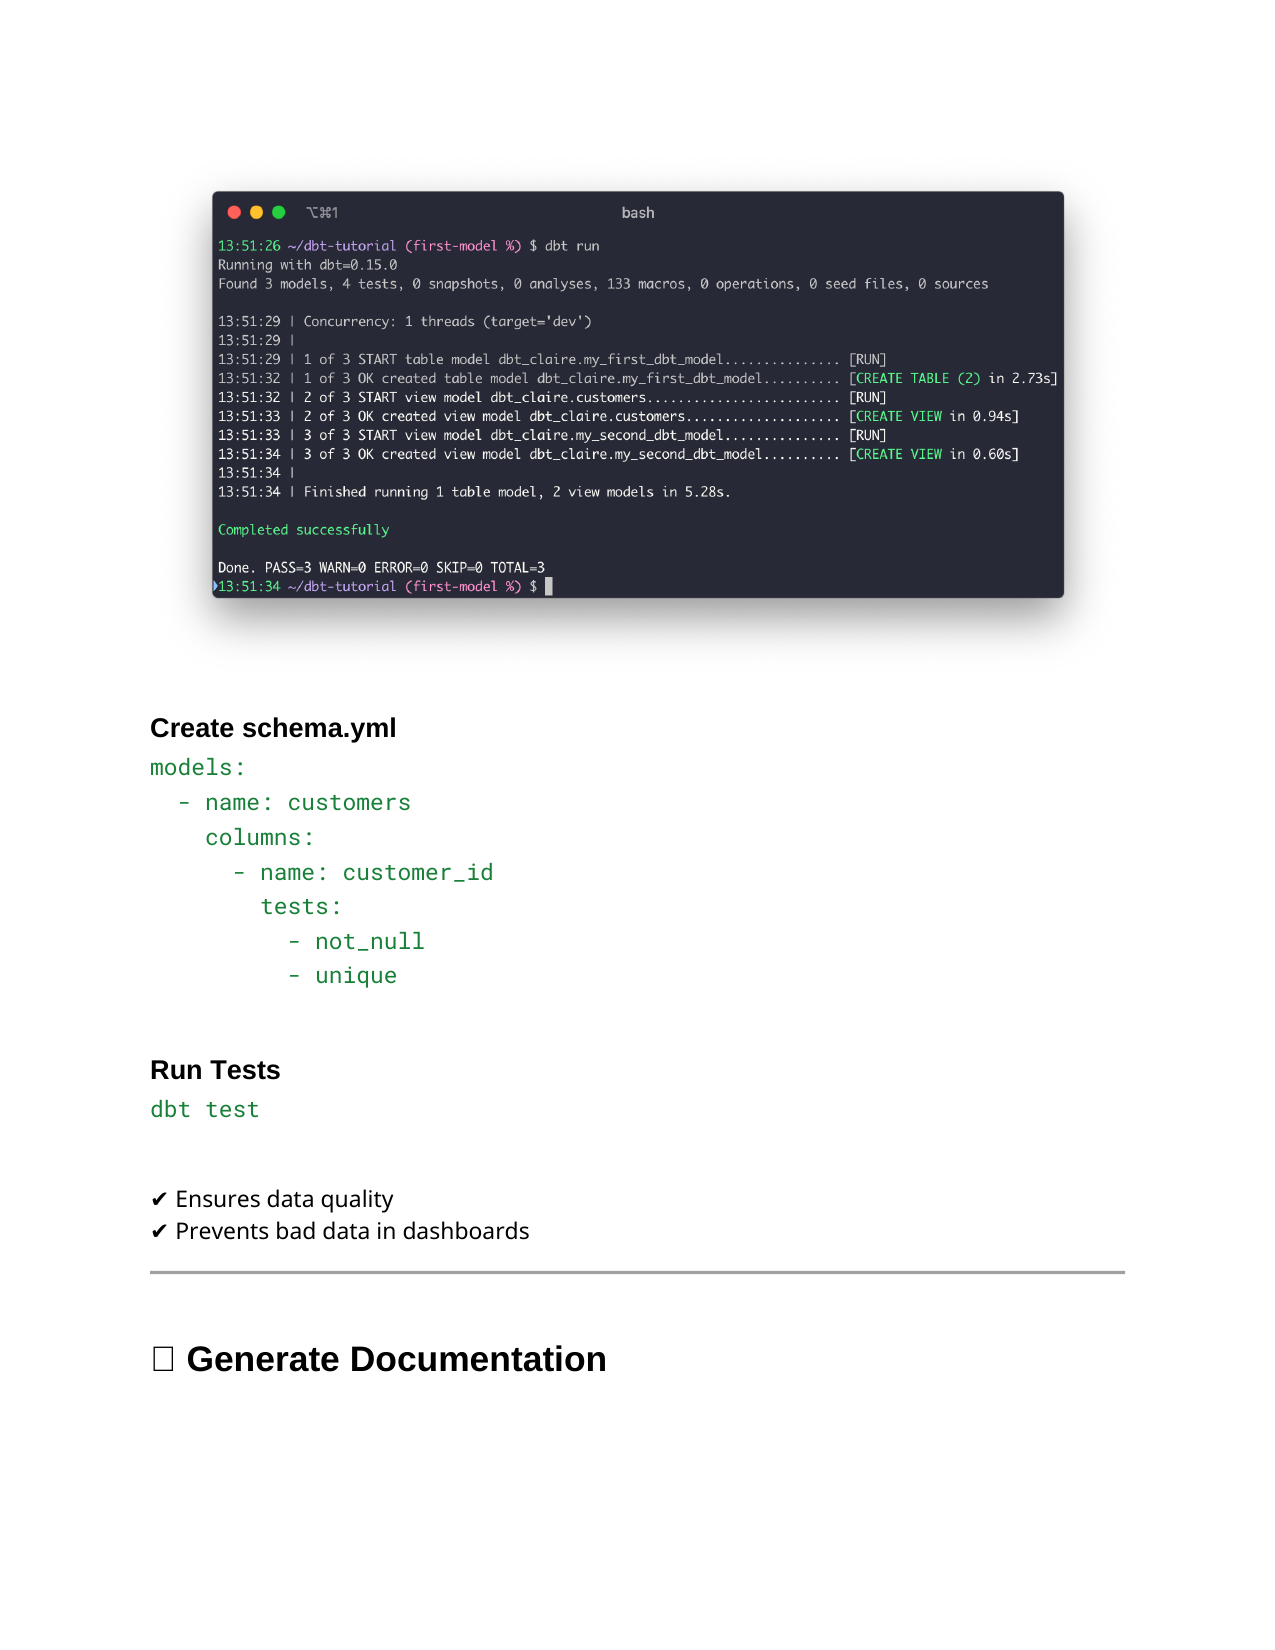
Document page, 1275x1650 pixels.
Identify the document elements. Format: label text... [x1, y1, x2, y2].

text dbt test [150, 1093, 1125, 1124]
subtitle Run Tests [150, 1054, 1125, 1085]
text columns: [150, 821, 1125, 851]
text tests: [150, 891, 1125, 921]
picture [150, 150, 1125, 680]
text - unique [150, 960, 1125, 990]
text - name: customers [150, 786, 1125, 817]
subtitle Create schema.yml [150, 712, 1125, 743]
text - not_null [150, 925, 1125, 955]
text ✔ Ensures data quality ✔ Prevents bad data in dashboards [150, 1183, 1125, 1246]
subtitle 🔟 Generate Documentation [150, 1339, 1125, 1379]
text models: [150, 752, 1125, 782]
text - name: customer_id [150, 856, 1125, 886]
